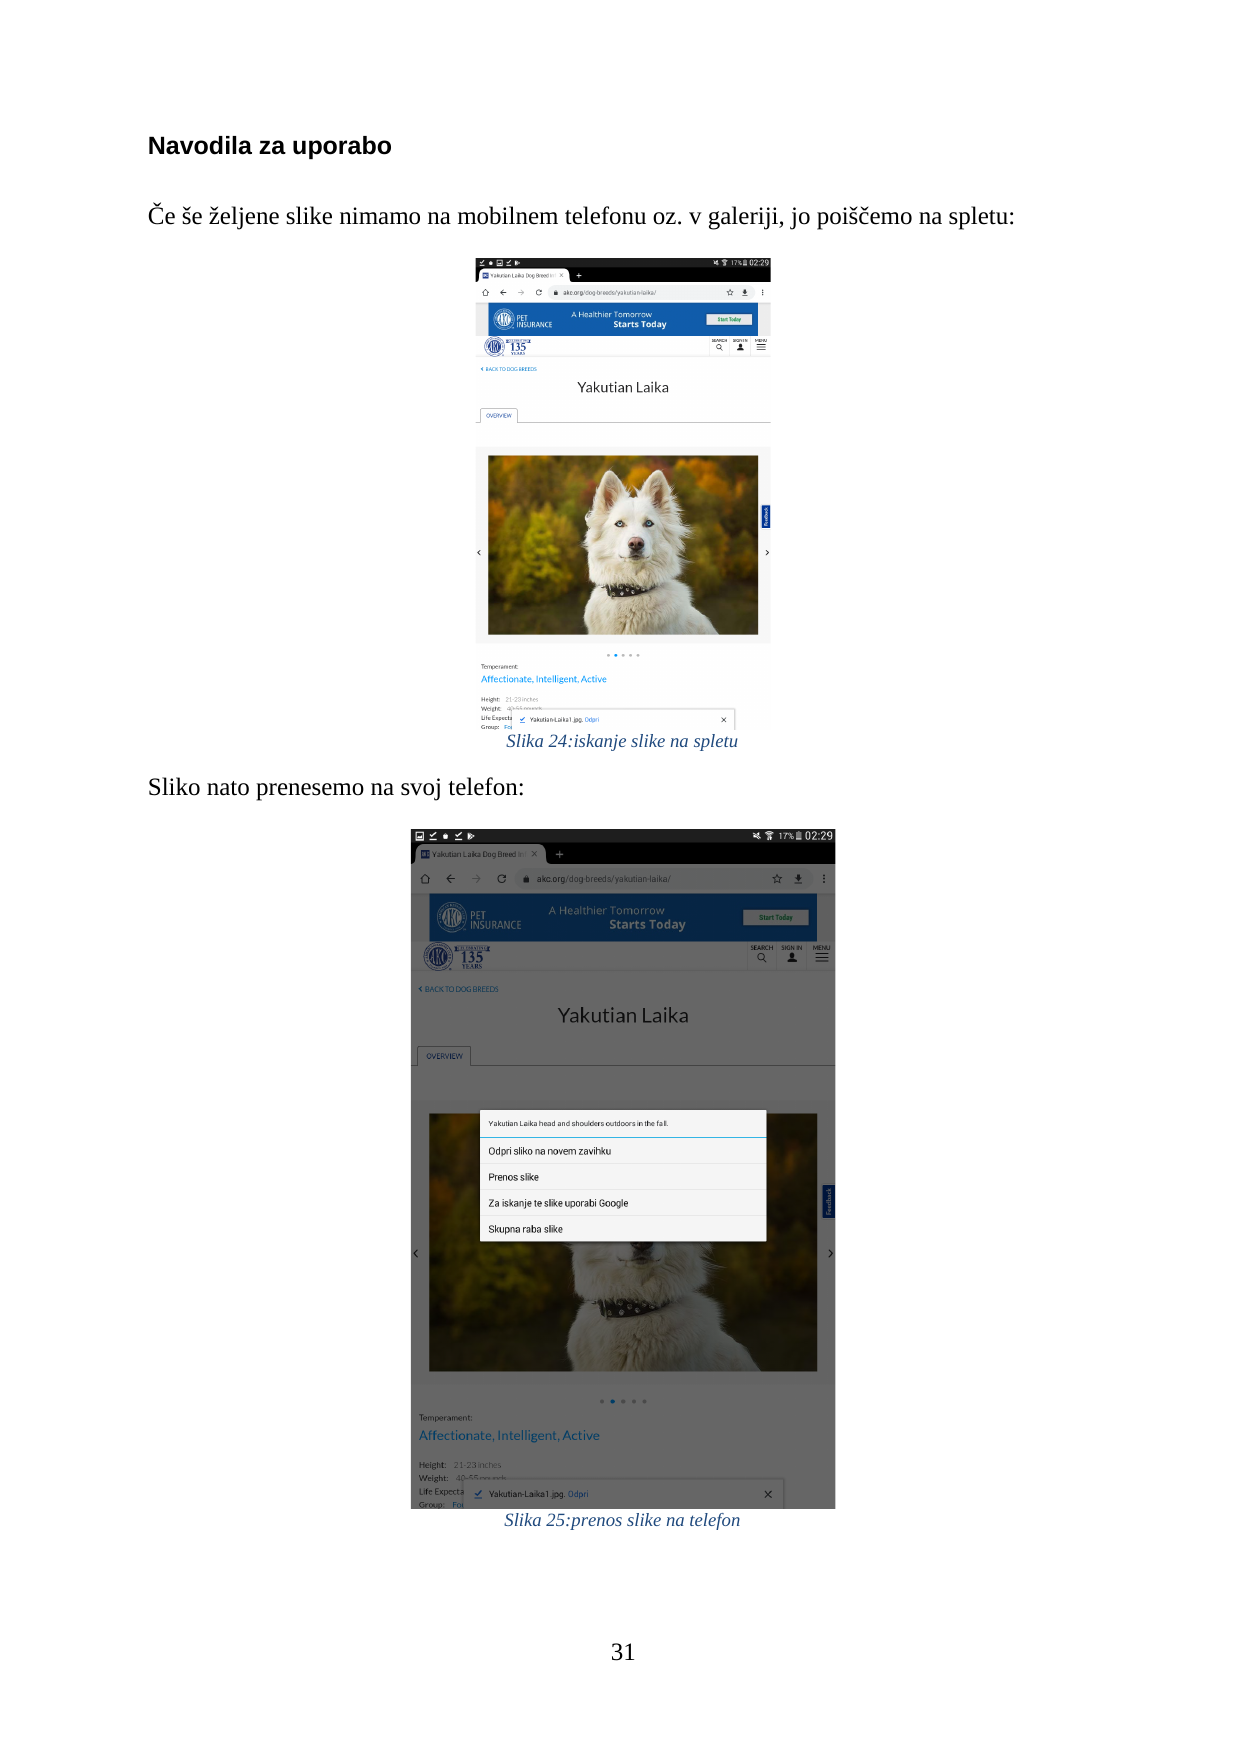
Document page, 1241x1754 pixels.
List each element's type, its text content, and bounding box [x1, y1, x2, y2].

text Če še željene slike nimamo na mobilnem telefonu oz. v galeriji, jo poiščemo na spletu: [148, 201, 1098, 229]
picture [475, 258, 771, 730]
subtitle Navodila za uporabo [148, 131, 1098, 159]
text Slika :iskanje slike na spletu [148, 730, 1098, 751]
text Sliko nato prenesemo na svoj telefon: [148, 772, 1098, 801]
text Slika :prenos slike na telefon [148, 1509, 1098, 1530]
picture [410, 829, 836, 1509]
